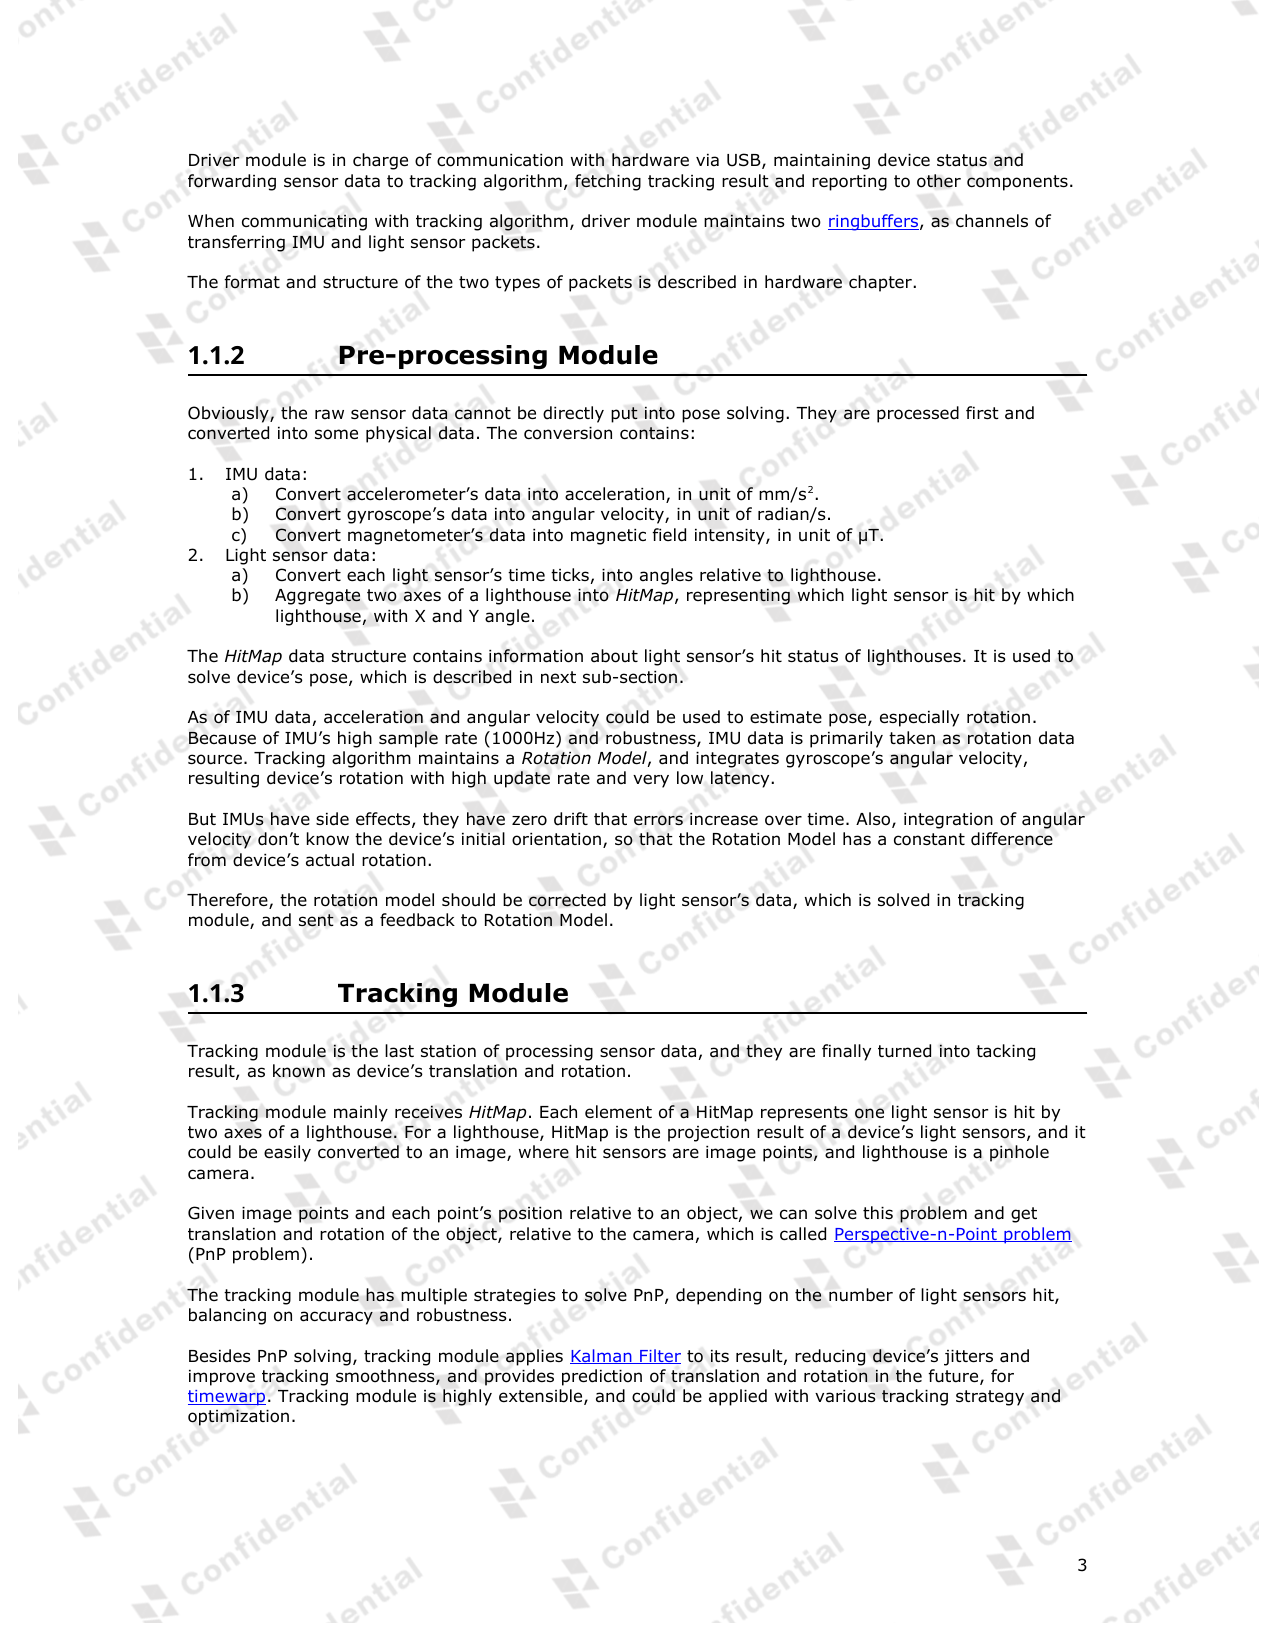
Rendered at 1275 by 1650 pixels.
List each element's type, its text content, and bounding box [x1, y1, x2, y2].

list Convert gyroscope’s data into angular velocity, in unit of radian/s. [231, 504, 1087, 524]
text When communicating with tracking algorithm, driver module maintains two ringbuffers, as channels of transferring IMU and light sensor packets. [187, 211, 1087, 252]
text As of IMU data, acceleration and angular velocity could be used to estimate pose, especially rotation. [187, 707, 1087, 727]
text Tracking module is the last station of processing sensor data, and they are finally turned into tacking result, as known as device’s translation and rotation. [187, 1041, 1087, 1081]
text Tracking module mainly receives HitMap. Each element of a HitMap represents one light sensor is hit by two axes of a lighthouse. For a lighthouse, HitMap is the projection result of a device’s light sensors, and it could be easily converted to an image, where hit sensors are image points, and lighthouse is a pinhole camera. [187, 1101, 1087, 1183]
list IMU data: [187, 463, 1087, 483]
list Convert each light sensor’s time ticks, into angles relative to lighthouse. [231, 565, 1087, 585]
text Obviously, the raw sensor data cannot be directly put into pose solving. They are processed first and converted into some physical data. The conversion contains: [187, 402, 1087, 443]
text The HitMap data structure contains information about light sensor’s hit status of lighthouses. It is used to solve device’s pose, which is described in next sub-section. [187, 646, 1087, 687]
list Light sensor data: [187, 544, 1087, 565]
text Given image points and each point’s position relative to an object, we can solve this problem and get translation and rotation of the object, relative to the camera, which is called Perspective-n-Point problem (PnP problem). [187, 1203, 1087, 1264]
text Because of IMU’s high sample rate (1000Hz) and robustness, IMU data is primarily taken as rotation data source. Tracking algorithm maintains a Rotation Model, and integrates gyroscope’s angular velocity, resulting device’s rotation with high update rate and very low latency. [187, 727, 1087, 788]
text The tracking module has multiple strategies to solve PnP, depending on the number of light sensors hit, balancing on accuracy and robustness. [187, 1284, 1087, 1325]
text Driver module is in charge of communication with hardware via USB, maintaining device status and forwarding sensor data to tracking algorithm, fetching tracking result and reporting to other components. [187, 150, 1087, 191]
subtitle Tracking Module [187, 976, 1087, 1014]
list Convert accelerometer’s data into acceleration, in unit of mm/s2. [231, 483, 1087, 504]
subtitle Pre-processing Module [187, 337, 1087, 376]
text Besides PnP solving, tracking module applies Kalman Filter to its result, reducing device’s jitters and improve tracking smoothness, and provides prediction of translation and rotation in the future, for timewarp. Tracking module is highly extensible, and could be applied with various tracking strategy and optimization. [187, 1345, 1087, 1426]
list Convert magnetometer’s data into magnetic field intensity, in unit of µT. [231, 524, 1087, 544]
text Therefore, the rotation model should be corrected by light sensor’s data, which is solved in tracking module, and sent as a feedback to Rotation Model. [187, 890, 1087, 930]
text The format and structure of the two types of packets is described in hardware chapter. [187, 272, 1087, 292]
list Aggregate two axes of a lighthouse into HitMap, representing which light sensor is hit by which lighthouse, with X and Y angle. [231, 585, 1087, 626]
text But IMUs have side effects, they have zero drift that errors increase over time. Also, integration of angular velocity don’t know the device’s initial orientation, so that the Rotation Model has a constant difference from device’s actual rotation. [187, 808, 1087, 869]
